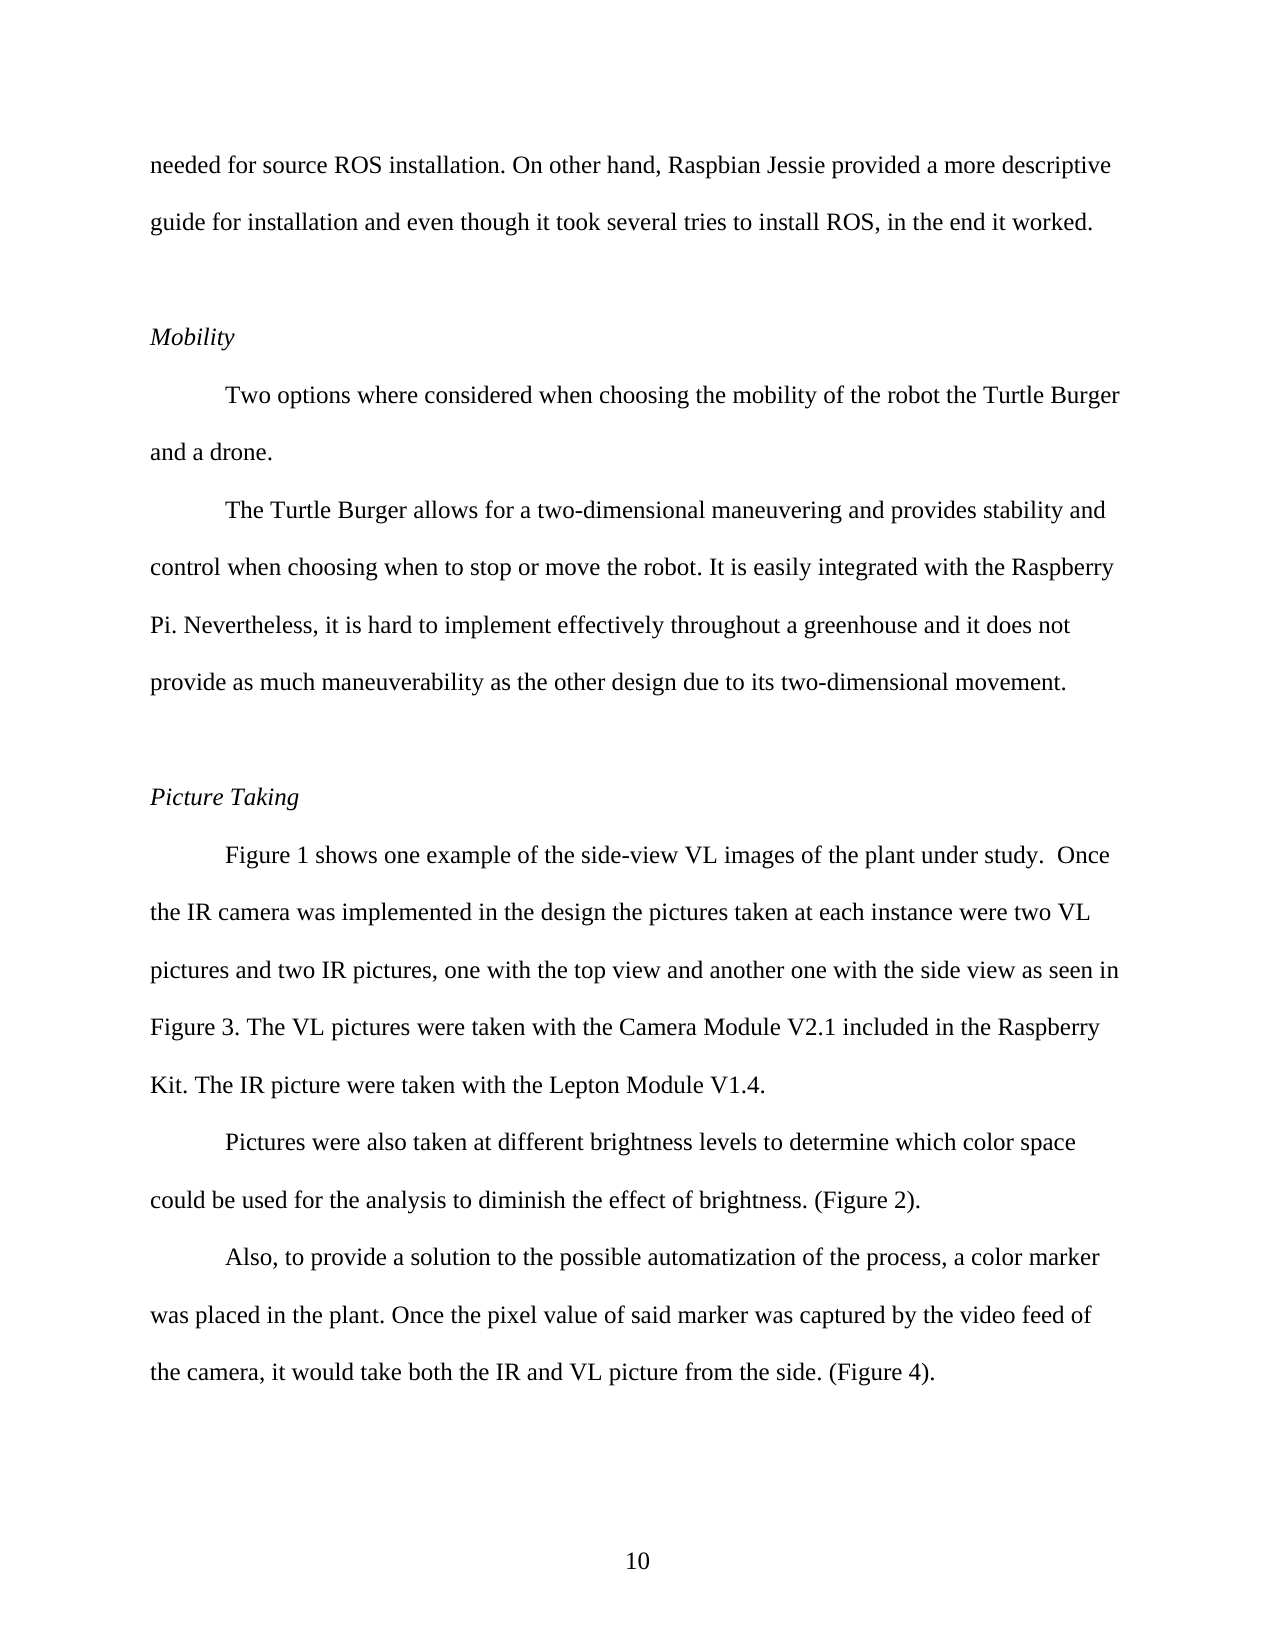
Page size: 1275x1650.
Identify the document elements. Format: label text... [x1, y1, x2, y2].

text Picture Taking [150, 782, 1125, 811]
text Pictures were also taken at different brightness levels to determine which color space could be used for the analysis to diminish the effect of brightness. (Figure 2). [150, 1127, 1125, 1214]
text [150, 1242, 1125, 1386]
text The Turtle Burger allows for a two-dimensional maneuvering and provides stability and control when choosing when to stop or move the robot. It is easily integrated with the Raspberry Pi. Nevertheless, it is hard to implement effectively throughout a greenhouse and it does not provide as much maneuverability as the other design due to its two-dimensional movement. [150, 495, 1125, 696]
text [150, 150, 1125, 236]
text Figure 1 shows one example of the side-view VL images of the plant under study. Once the IR camera was implemented in the design the pictures taken at each instance were two VL pictures and two IR pictures, one with the top view and another one with the side view as seen in Figure 3. The VL pictures were taken with the Camera Module V2.1 included in the Raspberry Kit. The IR picture were taken with the Lepton Module V1.4. [150, 840, 1125, 1099]
text Mobility [150, 322, 1125, 351]
text Two options where considered when choosing the mobility of the robot the Turtle Burger and a drone. [150, 380, 1125, 466]
